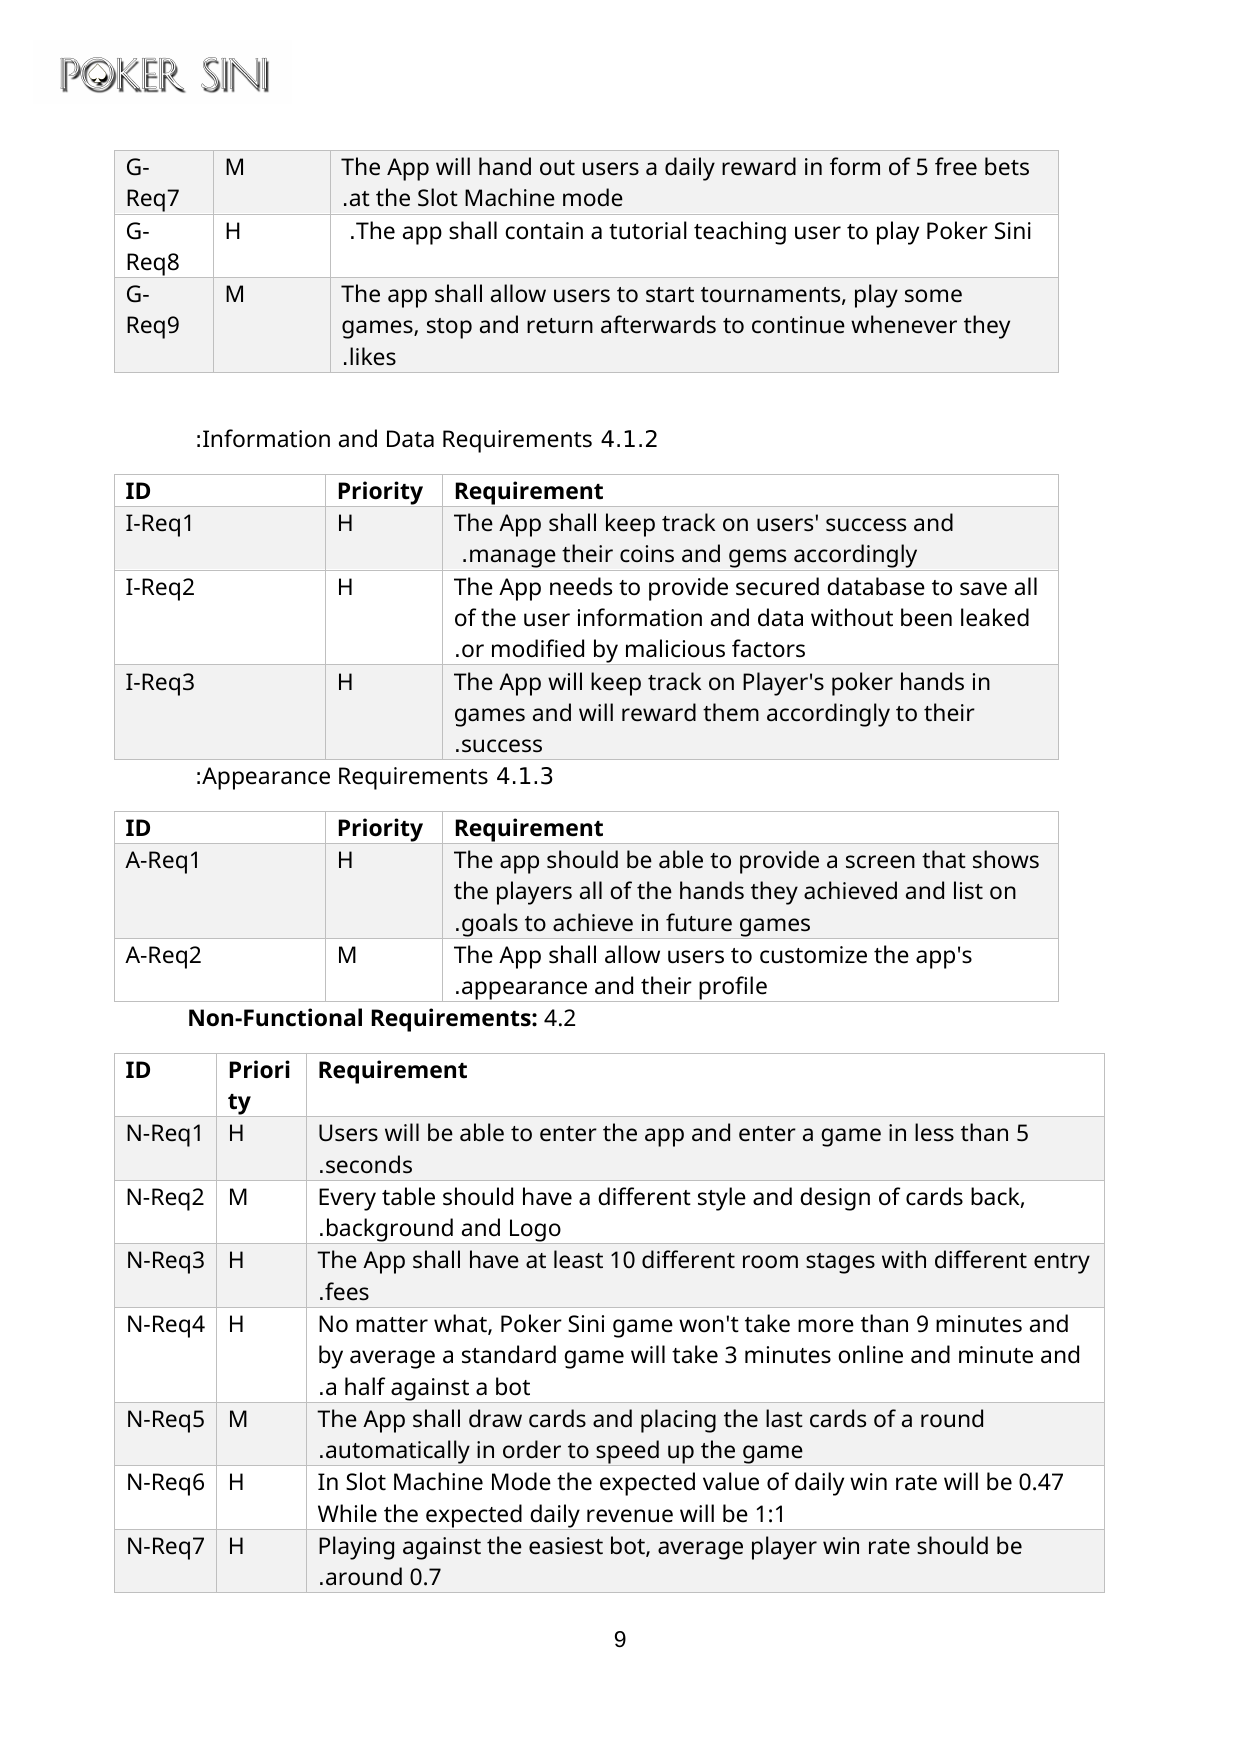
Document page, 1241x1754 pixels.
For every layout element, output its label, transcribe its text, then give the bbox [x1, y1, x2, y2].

table_cell M [214, 278, 330, 372]
table_cell Playing against the easiest bot, average player win rate should be around 0.7. [307, 1530, 1104, 1592]
table_cell N-Req6 [115, 1466, 216, 1529]
table_cell The app shall contain a tutorial teaching user to play Poker Sini. [331, 215, 1058, 277]
table_cell M [214, 151, 330, 213]
table_cell A-Req2 [115, 939, 325, 1001]
table_cell In Slot Machine Mode the expected value of daily win rate will be 0.47 While the expected daily revenue will be 1:1 [307, 1466, 1104, 1529]
table_cell N-Req2 [115, 1181, 216, 1243]
table_cell The App shall draw cards and placing the last cards of a round automatically in order to speed up the game. [307, 1403, 1104, 1465]
table_cell M [217, 1181, 306, 1243]
table_header ID [115, 1054, 216, 1116]
table_cell H [326, 571, 442, 664]
table_cell M [326, 939, 442, 1001]
table_cell H [217, 1530, 306, 1592]
table_header Requirement [443, 475, 1058, 506]
table_cell N-Req3 [115, 1244, 216, 1307]
table_cell N-Req7 [115, 1530, 216, 1592]
table_header Priority [217, 1054, 306, 1116]
table_cell The app shall allow users to start tournaments, play some games, stop and return afterwards to continue whenever they likes. [331, 278, 1058, 372]
table_cell A-Req1 [115, 844, 325, 938]
table_cell G-Req8 [115, 215, 213, 277]
text 4.1.3 Appearance Requirements: [187, 760, 1053, 791]
table_cell Every table should have a different style and design of cards back, background and Logo. [307, 1181, 1104, 1243]
table_cell I-Req1 [115, 507, 325, 569]
table_header ID [115, 812, 325, 843]
text Non-Functional Requirements: 4.2 [187, 1002, 1053, 1033]
table_cell N-Req5 [115, 1403, 216, 1465]
table_header Requirement [443, 812, 1058, 843]
table_cell H [326, 507, 442, 569]
table_cell H [326, 665, 442, 759]
table_cell H [217, 1244, 306, 1307]
table_cell I-Req3 [115, 665, 325, 759]
table_cell G-Req7 [115, 151, 213, 213]
table_cell The App shall have at least 10 different room stages with different entry fees. [307, 1244, 1104, 1307]
text 4.1.2 Information and Data Requirements: [187, 423, 1053, 454]
table_cell The App shall keep track on users' success and manage their coins and gems accordingly. [443, 507, 1058, 569]
table_cell The App will hand out users a daily reward in form of 5 free bets at the Slot Machine mode. [331, 151, 1058, 213]
table_cell The app should be able to provide a screen that shows the players all of the hands they achieved and list on goals to achieve in future games. [443, 844, 1058, 938]
table_header Requirement [307, 1054, 1104, 1116]
table_cell M [217, 1403, 306, 1465]
table_cell G-Req9 [115, 278, 213, 372]
table_header Priority [326, 475, 442, 506]
table_cell I-Req2 [115, 571, 325, 664]
table_cell H [217, 1308, 306, 1402]
table_cell H [214, 215, 330, 277]
picture [32, 40, 292, 104]
table_cell H [326, 844, 442, 938]
table_cell The App will keep track on Player's poker hands in games and will reward them accordingly to their success. [443, 665, 1058, 759]
table_cell H [217, 1466, 306, 1529]
table_cell The App shall allow users to customize the app's appearance and their profile. [443, 939, 1058, 1001]
table_header Priority [326, 812, 442, 843]
table_cell Users will be able to enter the app and enter a game in less than 5 seconds. [307, 1117, 1104, 1180]
table_cell H [217, 1117, 306, 1180]
table_cell The App needs to provide secured database to save all of the user information and data without been leaked or modified by malicious factors. [443, 571, 1058, 664]
table_cell No matter what, Poker Sini game won't take more than 9 minutes and by average a standard game will take 3 minutes online and minute and a half against a bot. [307, 1308, 1104, 1402]
table_cell N-Req4 [115, 1308, 216, 1402]
table_header ID [115, 475, 325, 506]
table_cell N-Req1 [115, 1117, 216, 1180]
